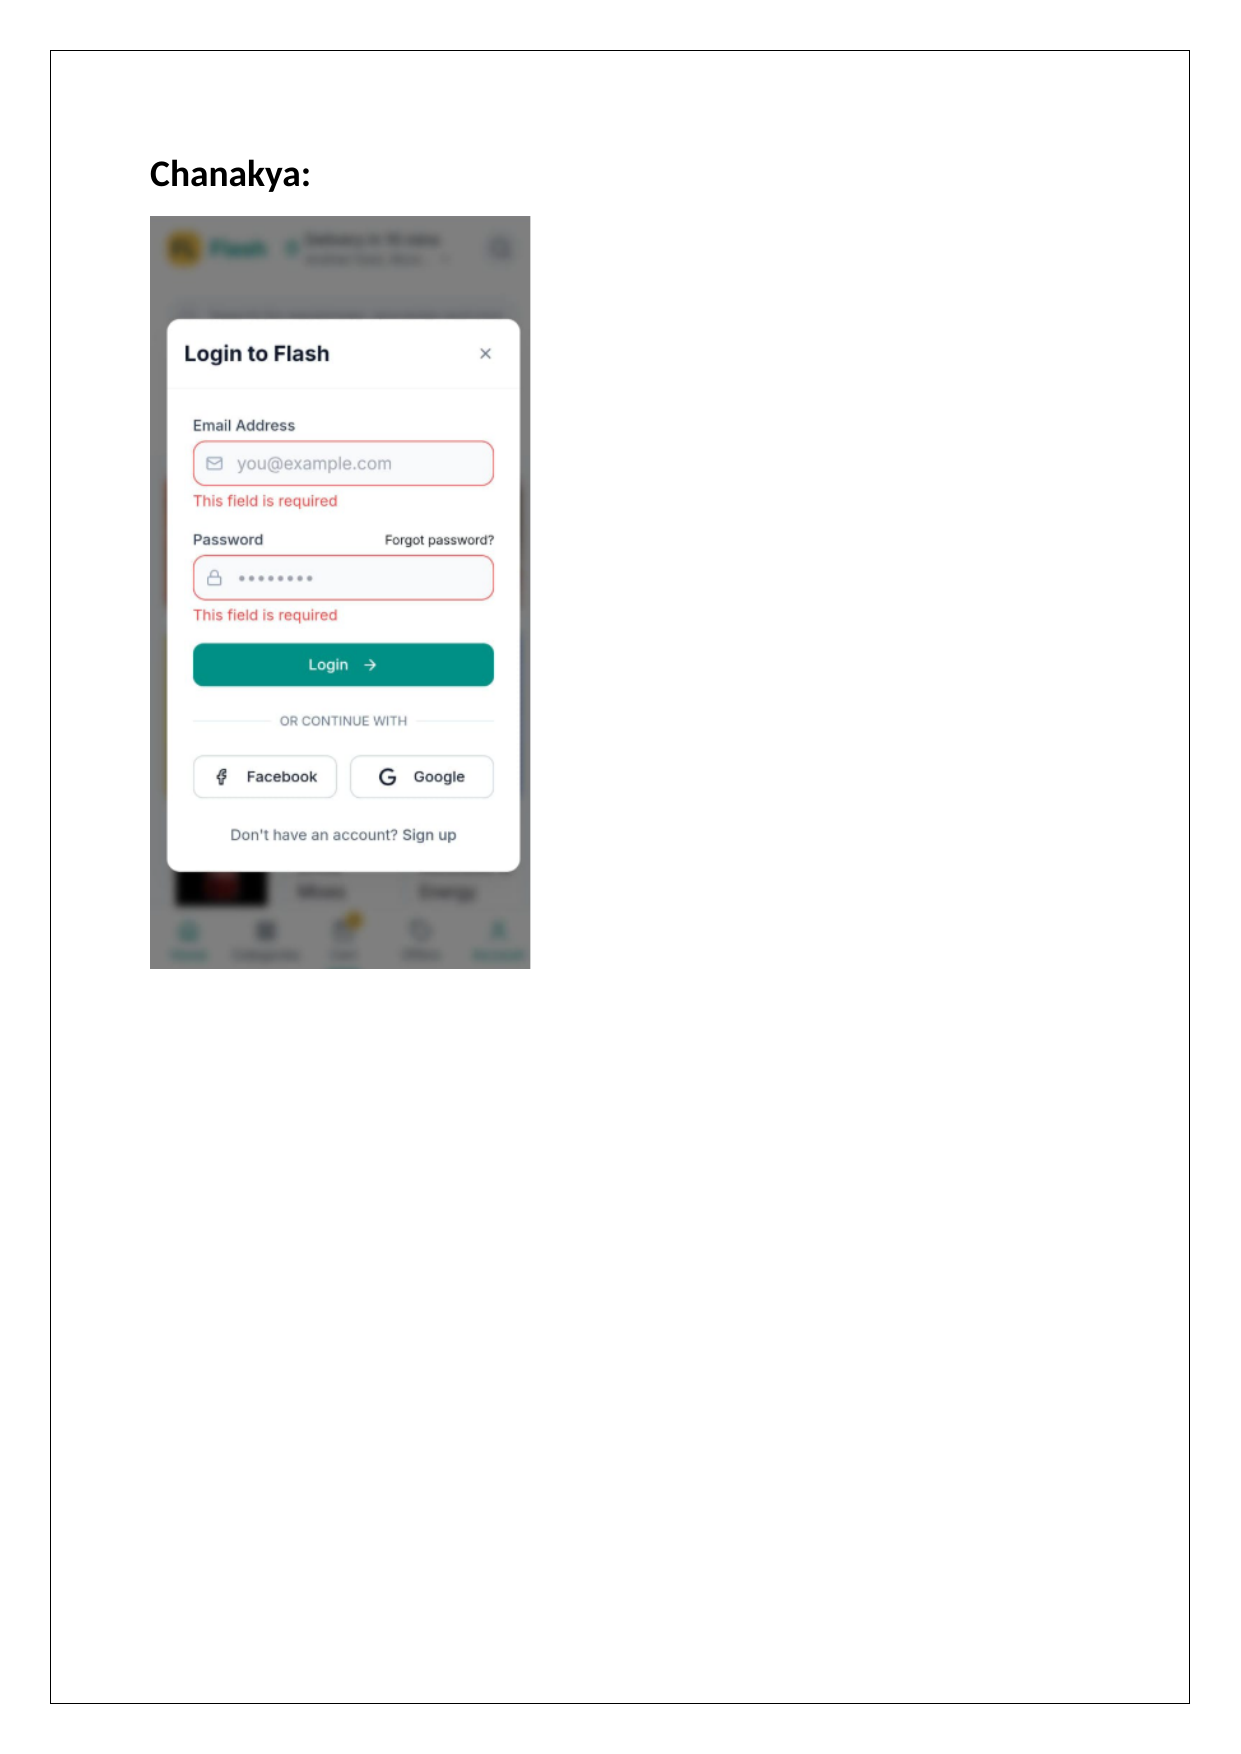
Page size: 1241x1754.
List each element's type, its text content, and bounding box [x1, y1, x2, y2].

picture [150, 216, 531, 969]
text Chanakya: [150, 150, 1090, 196]
